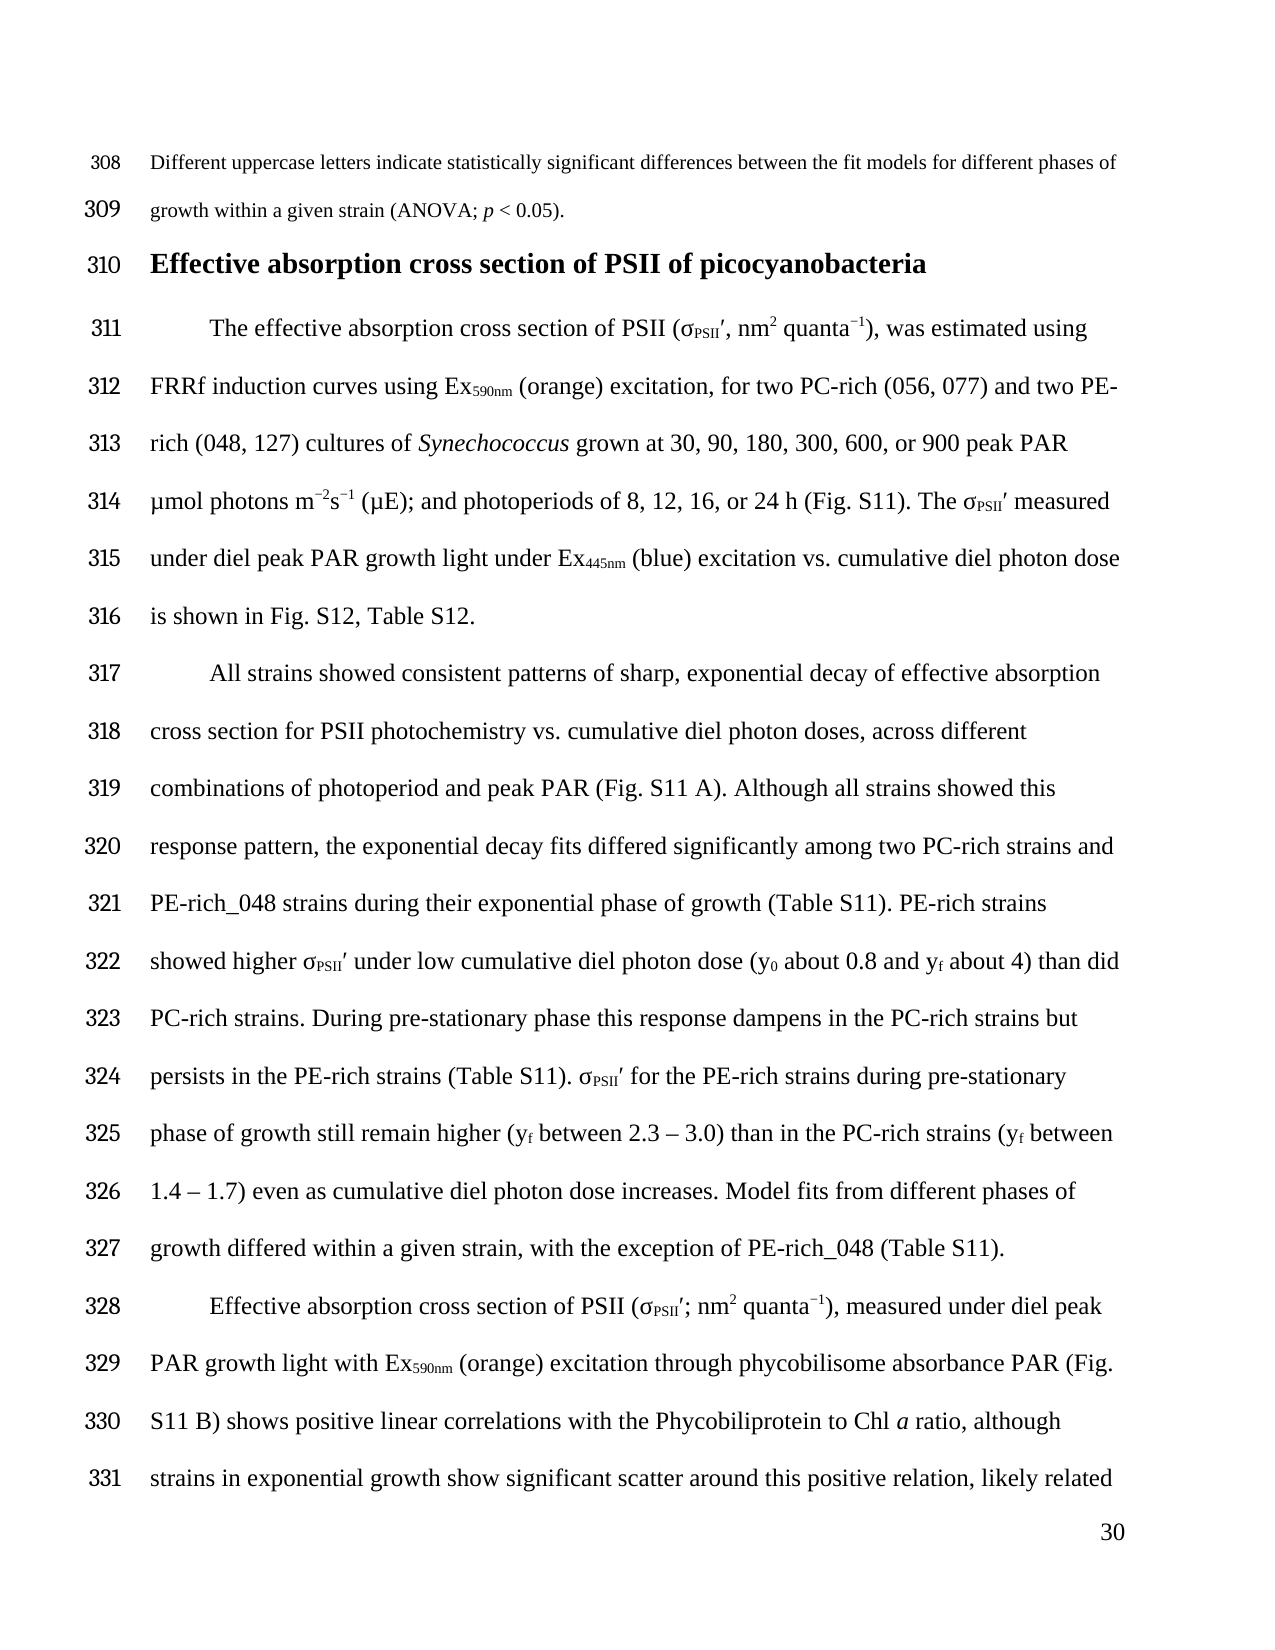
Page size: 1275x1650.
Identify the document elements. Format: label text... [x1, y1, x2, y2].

text The effective absorption cross section of PSII (σPSIIʹ, nm2 quanta−1), was estimated using FRRf induction curves using Ex590nm (orange) excitation, for two PC-rich (056, 077) and two PE-rich (048, 127) cultures of Synechococcus grown at 30, 90, 180, 300, 600, or 900 peak PAR µmol photons m−2s−1 (µE); and photoperiods of 8, 12, 16, or 24 h (Fig. S11). The σPSIIʹ measured under diel peak PAR growth light under Ex445nm (blue) excitation vs. cumulative diel photon dose is shown in Fig. S12, Table S12. [150, 313, 1125, 629]
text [150, 150, 1125, 222]
subtitle Effective absorption cross section of PSII of picocyanobacteria [150, 246, 1125, 280]
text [150, 1291, 1125, 1492]
text All strains showed consistent patterns of sharp, exponential decay of effective absorption cross section for PSII photochemistry vs. cumulative diel photon doses, across different combinations of photoperiod and peak PAR (Fig. S11 A). Although all strains showed this response pattern, the exponential decay fits differed significantly among two PC-rich strains and PE-rich_048 strains during their exponential phase of growth (Table S11). PE-rich strains showed higher σPSIIʹ under low cumulative diel photon dose (y0 about 0.8 and yf about 4) than did PC-rich strains. During pre-stationary phase this response dampens in the PC-rich strains but persists in the PE-rich strains (Table S11). σPSIIʹ for the PE-rich strains during pre-stationary phase of growth still remain higher (yf between 2.3 – 3.0) than in the PC-rich strains (yf between 1.4 – 1.7) even as cumulative diel photon dose increases. Model fits from different phases of growth differed within a given strain, with the exception of PE-rich_048 (Table S11). [150, 658, 1125, 1262]
